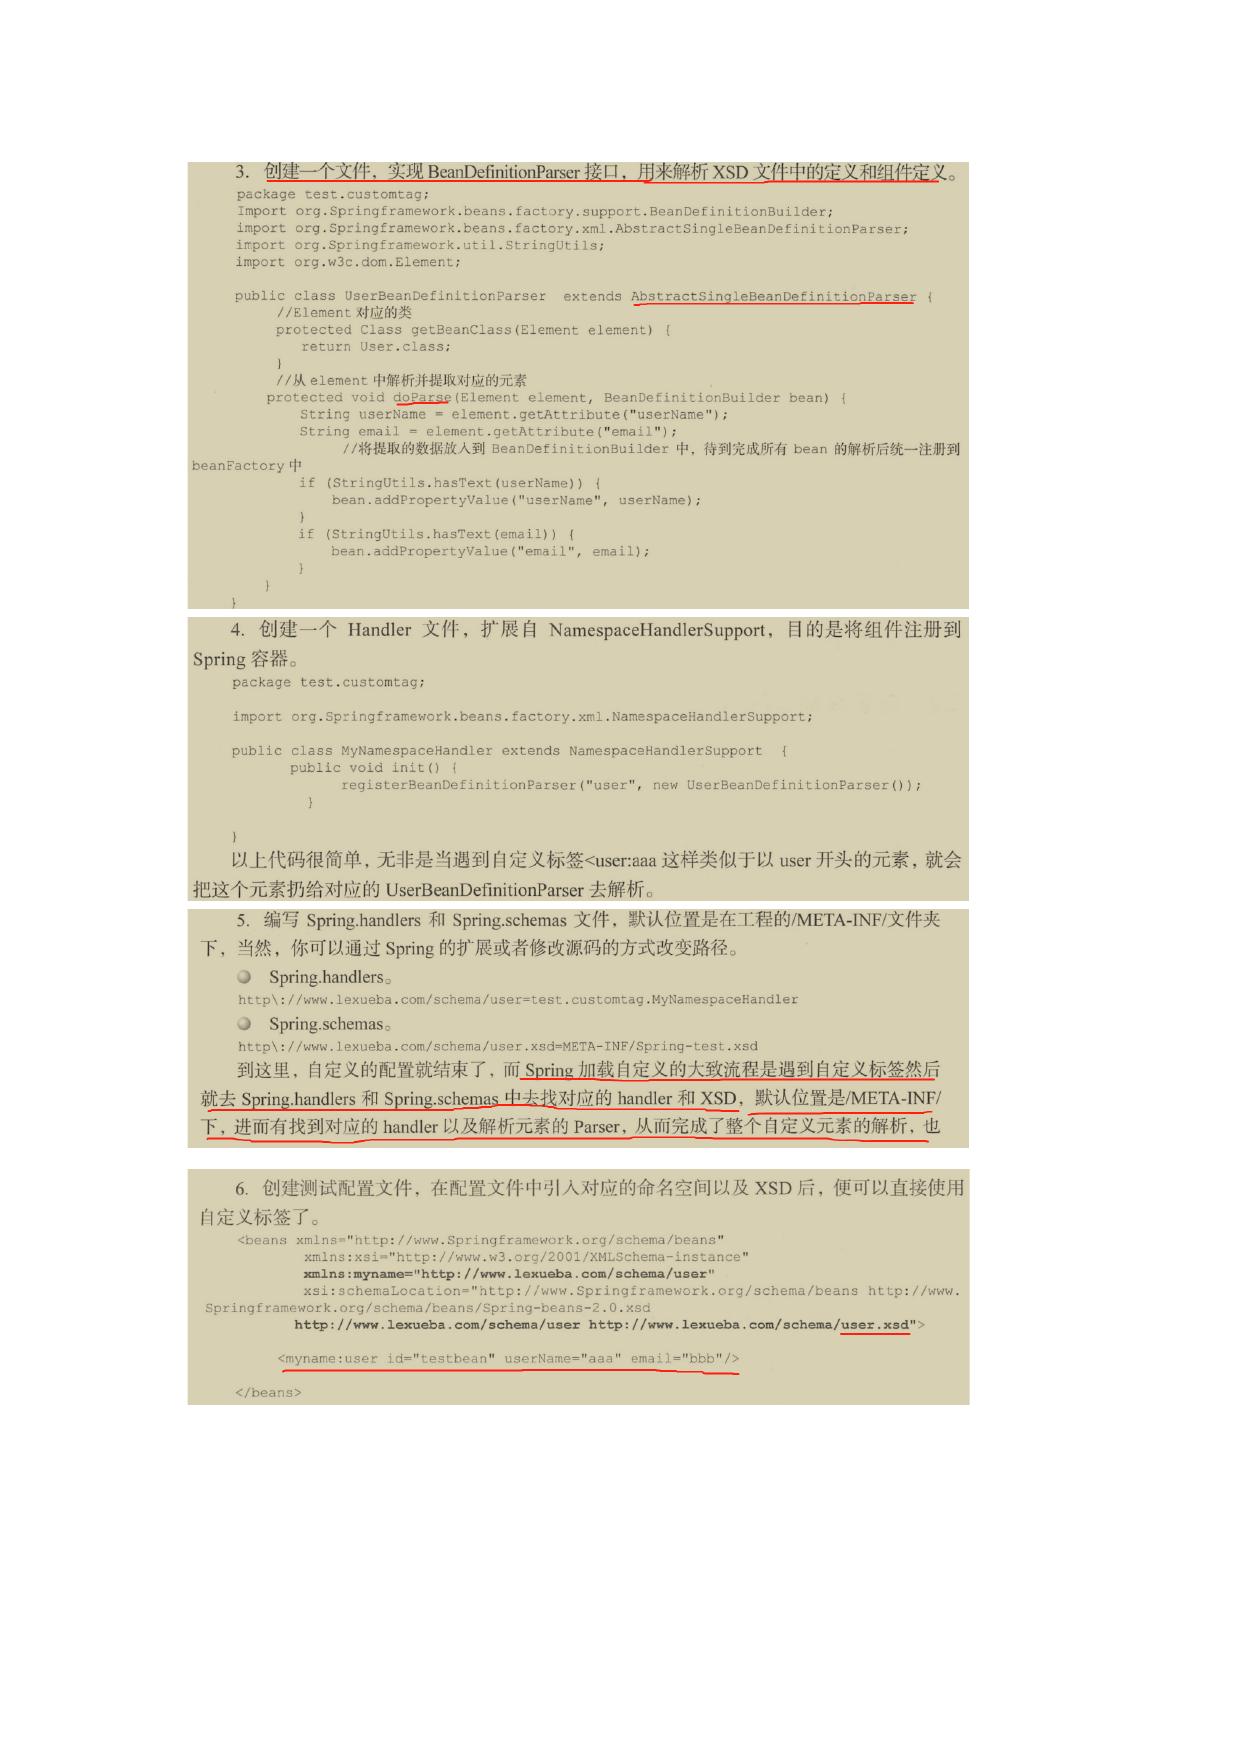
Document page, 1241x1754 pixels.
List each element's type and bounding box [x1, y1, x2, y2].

picture [187, 162, 969, 609]
picture [187, 1169, 970, 1405]
picture [187, 909, 969, 1148]
picture [187, 617, 969, 901]
